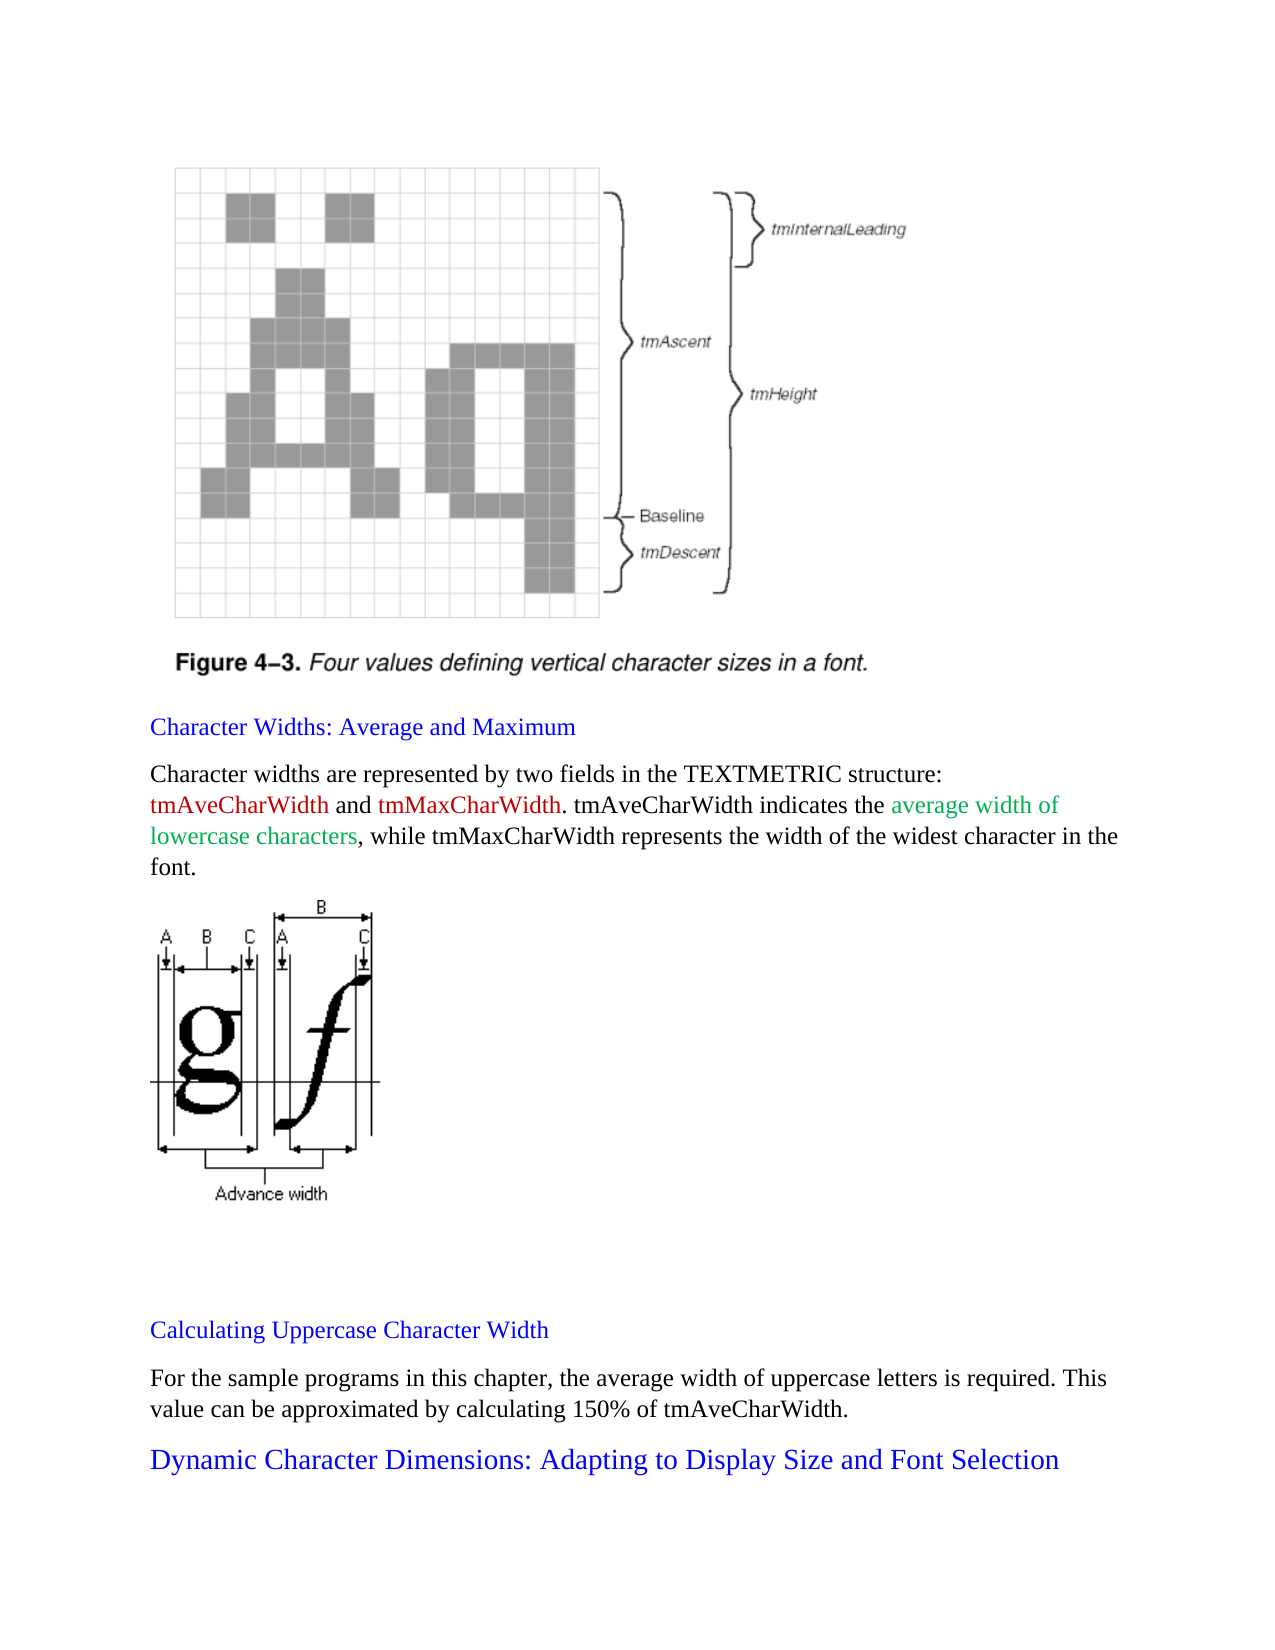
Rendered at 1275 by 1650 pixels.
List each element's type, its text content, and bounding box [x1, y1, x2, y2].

text Character Widths: Average and Maximum [150, 712, 1125, 740]
text Calculating Uppercase Character Width [150, 1316, 1125, 1344]
picture [150, 900, 382, 1202]
picture [150, 150, 984, 693]
text Character widths are represented by two fields in the TEXTMETRIC structure: tmAveCharWidth and tmMaxCharWidth. tmAveCharWidth indicates the average width of lowercase characters, while tmMaxCharWidth represents the width of the widest character in the font. [150, 759, 1125, 881]
text Dynamic Character Dimensions: Adapting to Display Size and Font Selection [150, 1442, 1125, 1476]
text For the sample programs in this chapter, the average width of uppercase letters is required. This value can be approximated by calculating 150% of tmAveCharWidth. [150, 1363, 1125, 1423]
